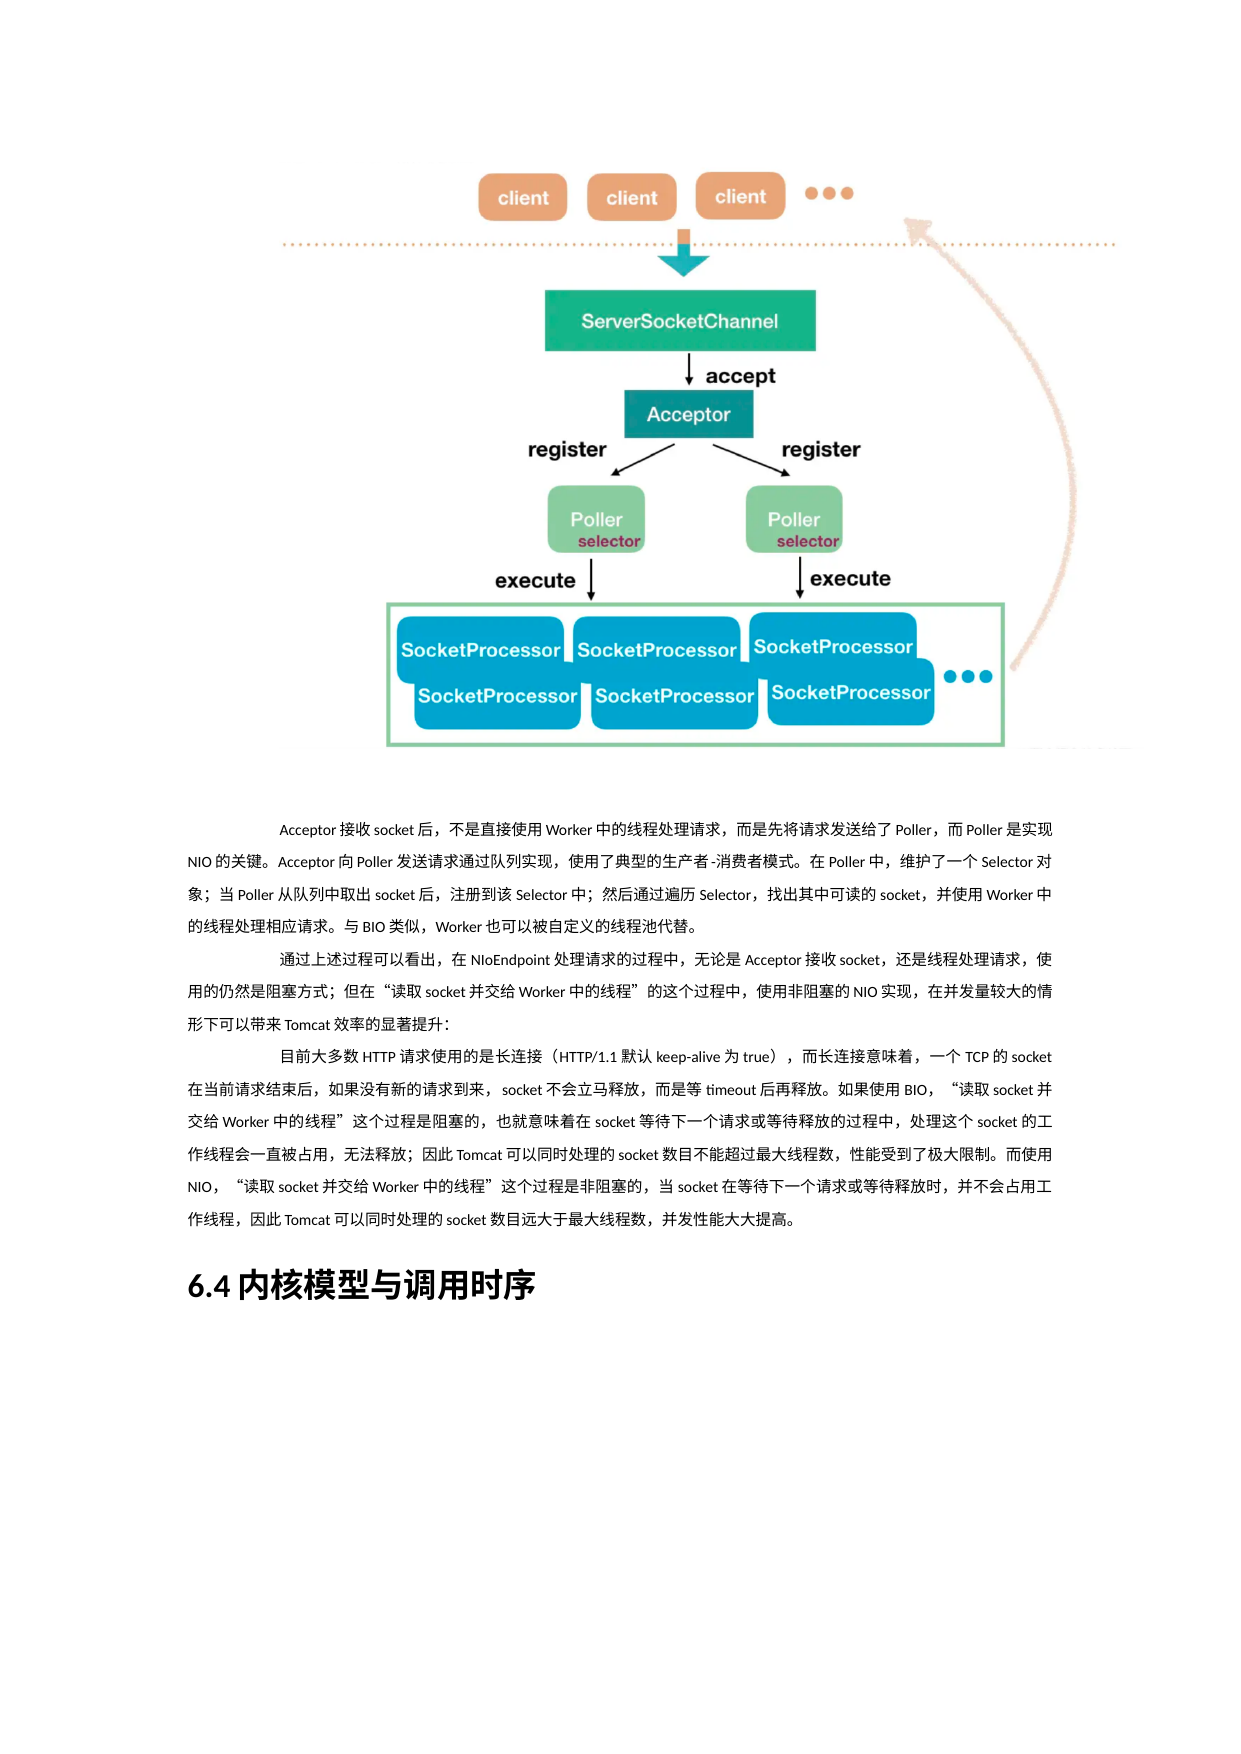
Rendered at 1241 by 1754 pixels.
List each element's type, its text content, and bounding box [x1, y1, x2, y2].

picture [279, 162, 1145, 749]
text 通过上述过程可以看出，在NIoEndpoint处理请求的过程中，无论是Acceptor接收socket，还是线程处理请求，使用的仍然是阻塞方式；但在“读取socket并交给Worker中的线程”的这个过程中，使用非阻塞的NIO实现，在并发量较大的情形下可以带来Tomcat效率的显著提升： [187, 942, 1053, 1039]
text Acceptor接收socket后，不是直接使用Worker中的线程处理请求，而是先将请求发送给了Poller，而Poller是实现NIO的关键。Acceptor向Poller发送请求通过队列实现，使用了典型的生产者-消费者模式。在Poller中，维护了一个Selector对象；当Poller从队列中取出socket后，注册到该Selector中；然后通过遍历Selector，找出其中可读的socket，并使用Worker中的线程处理相应请求。与BIO类似，Worker也可以被自定义的线程池代替。 [187, 812, 1053, 942]
subtitle 6.4内核模型与调用时序 [187, 1262, 1053, 1307]
text 目前大多数HTTP请求使用的是长连接（HTTP/1.1默认keep-alive为true），而长连接意味着，一个TCP的socket在当前请求结束后，如果没有新的请求到来，socket不会立马释放，而是等timeout后再释放。如果使用BIO，“读取socket并交给Worker中的线程”这个过程是阻塞的，也就意味着在socket等待下一个请求或等待释放的过程中，处理这个socket的工作线程会一直被占用，无法释放；因此Tomcat可以同时处理的socket数目不能超过最大线程数，性能受到了极大限制。而使用NIO，“读取socket并交给Worker中的线程”这个过程是非阻塞的，当socket在等待下一个请求或等待释放时，并不会占用工作线程，因此Tomcat可以同时处理的socket数目远大于最大线程数，并发性能大大提高。 [187, 1039, 1053, 1234]
